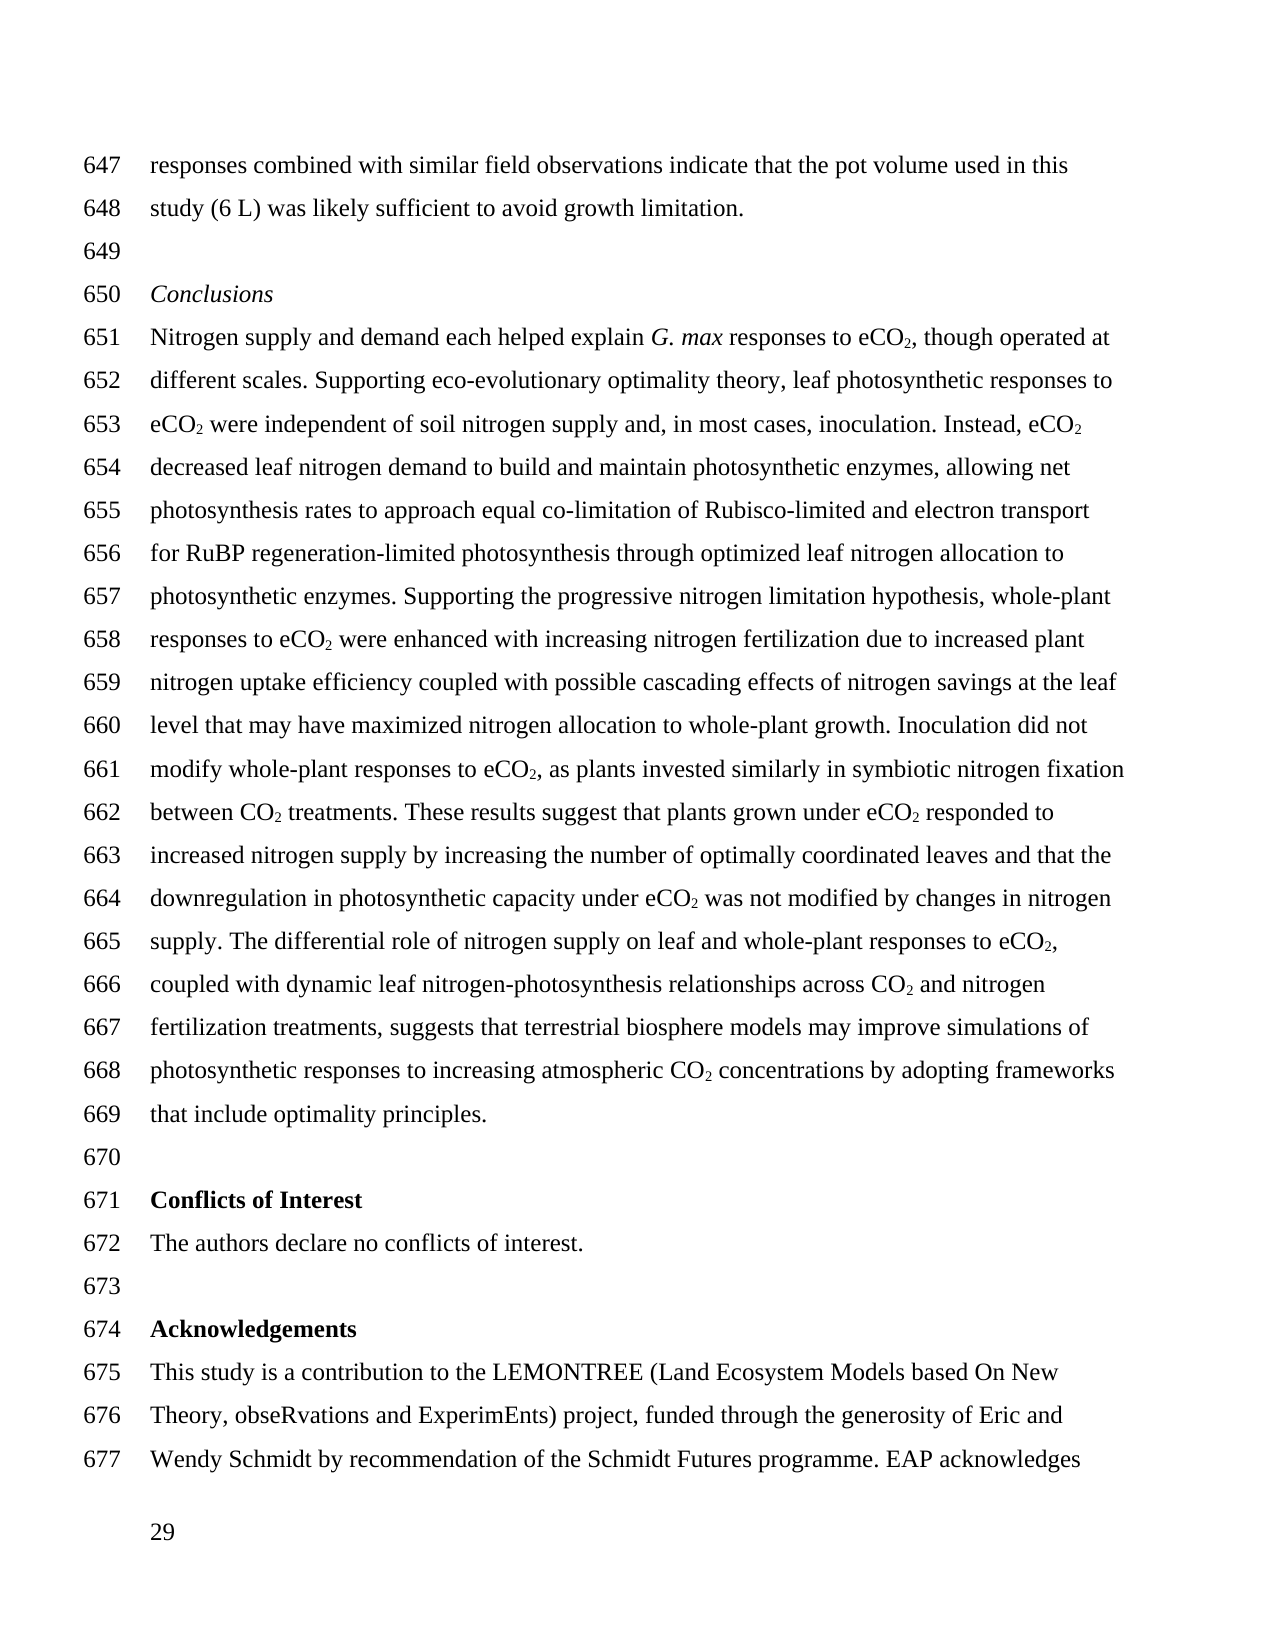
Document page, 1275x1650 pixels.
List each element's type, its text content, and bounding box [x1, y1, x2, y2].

text Nitrogen supply and demand each helped explain G. max responses to eCO2, though operated at different scales. Supporting eco-evolutionary optimality theory, leaf photosynthetic responses to eCO2 were independent of soil nitrogen supply and, in most cases, inoculation. Instead, eCO2 decreased leaf nitrogen demand to build and maintain photosynthetic enzymes, allowing net photosynthesis rates to approach equal co-limitation of Rubisco-limited and electron transport for RuBP regeneration-limited photosynthesis through optimized leaf nitrogen allocation to photosynthetic enzymes. Supporting the progressive nitrogen limitation hypothesis, whole-plant responses to eCO2 were enhanced with increasing nitrogen fertilization due to increased plant nitrogen uptake efficiency coupled with possible cascading effects of nitrogen savings at the leaf level that may have maximized nitrogen allocation to whole-plant growth. Inoculation did not modify whole-plant responses to eCO2, as plants invested similarly in symbiotic nitrogen fixation between CO2 treatments. These results suggest that plants grown under eCO2 responded to increased nitrogen supply by increasing the number of optimally coordinated leaves and that the downregulation in photosynthetic capacity under eCO2 was not modified by changes in nitrogen supply. The differential role of nitrogen supply on leaf and whole-plant responses to eCO2, coupled with dynamic leaf nitrogen-photosynthesis relationships across CO2 and nitrogen fertilization treatments, suggests that terrestrial biosphere models may improve simulations of photosynthetic responses to increasing atmospheric CO2 concentrations by adopting frameworks that include optimality principles. [150, 322, 1125, 1127]
text Conclusions [150, 279, 1125, 308]
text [150, 150, 1125, 222]
text Conflicts of Interest [150, 1185, 1125, 1214]
text The authors declare no conflicts of interest. [150, 1228, 1125, 1257]
text Acknowledgements [150, 1314, 1125, 1343]
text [150, 1357, 1125, 1472]
